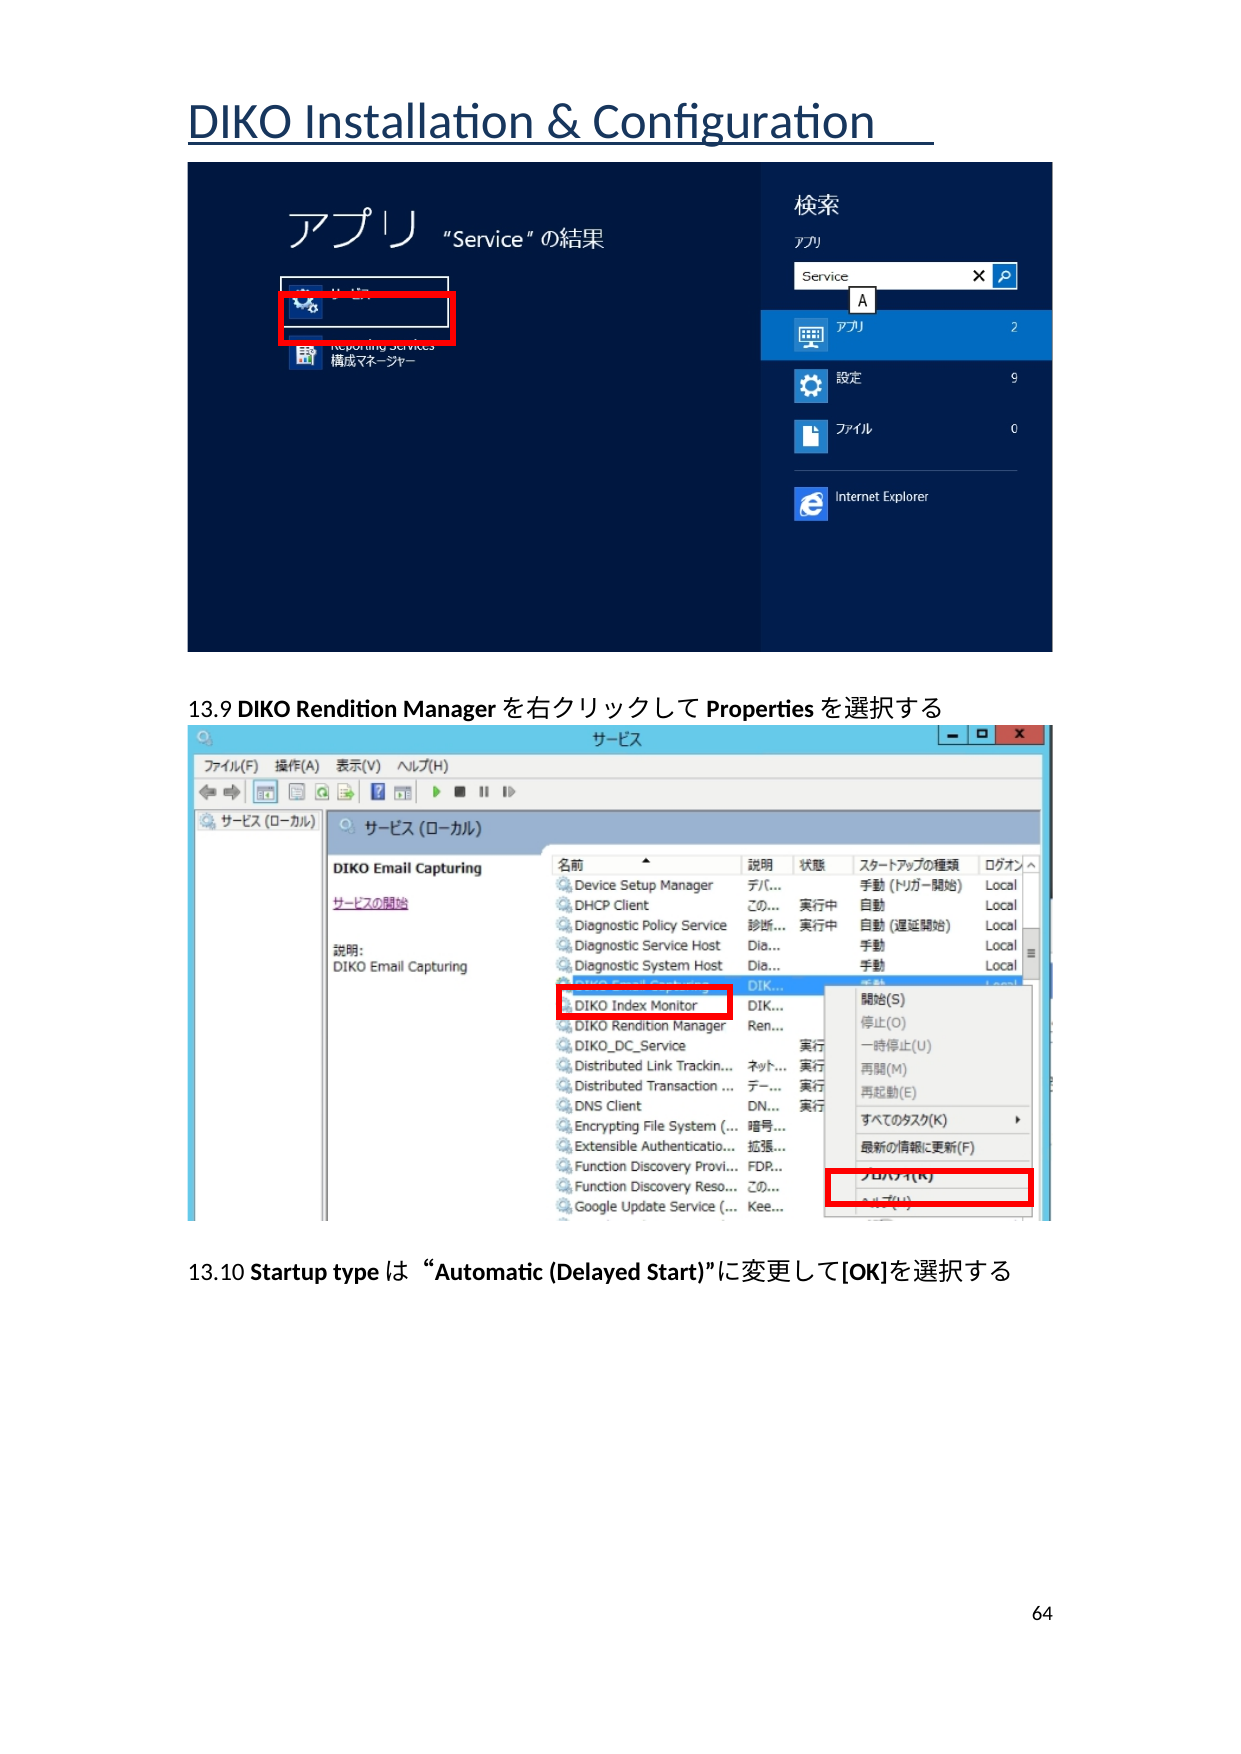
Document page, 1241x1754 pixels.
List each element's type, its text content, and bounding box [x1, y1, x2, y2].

picture [187, 162, 1053, 652]
text 13.10 Startup typeは“Automatic (Delayed Start)”に変更して[OK]を選択する [187, 1250, 1053, 1288]
text 13.9 DIKO Rendition Managerを右クリックしてPropertiesを選択する [187, 688, 1053, 725]
picture [187, 725, 1053, 1221]
